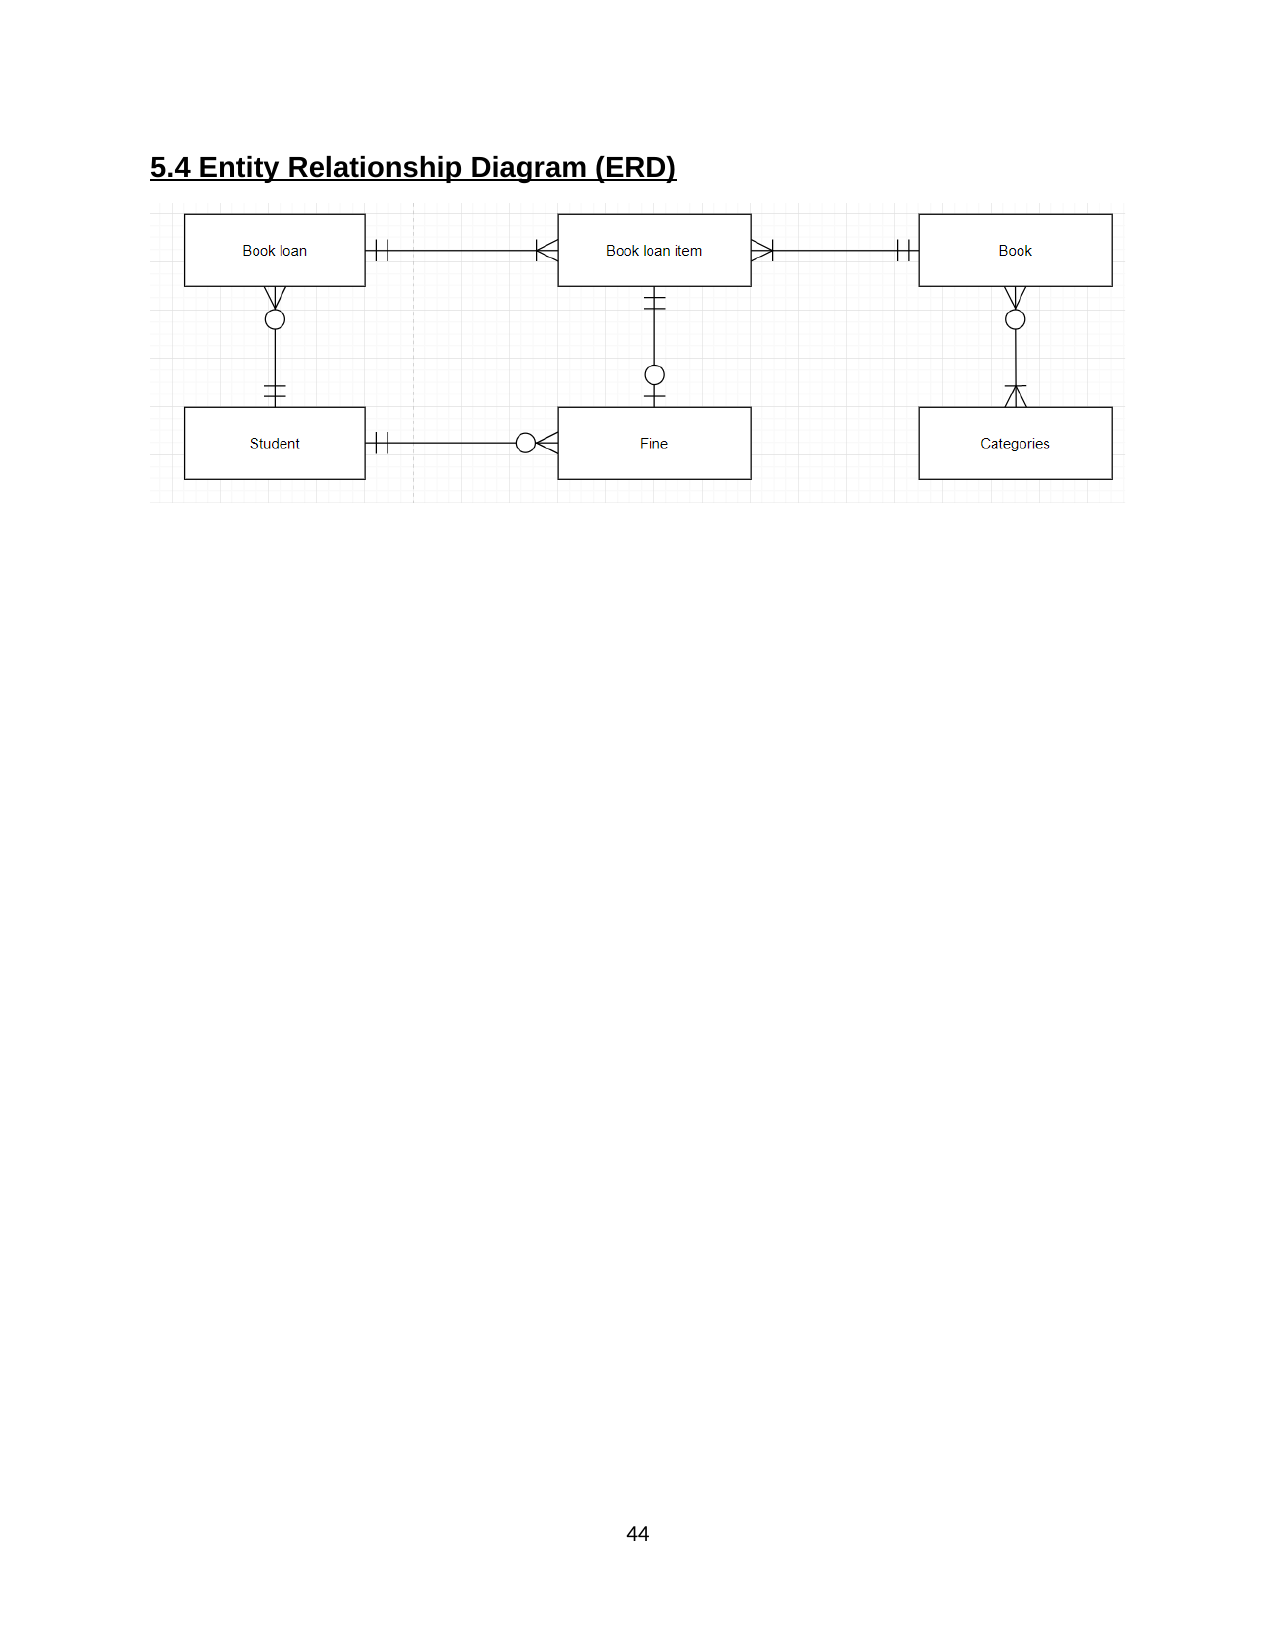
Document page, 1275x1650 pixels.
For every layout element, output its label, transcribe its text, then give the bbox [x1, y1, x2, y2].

subtitle 5.4 Entity Relationship Diagram (ERD) [150, 150, 1125, 183]
picture [150, 203, 1125, 503]
